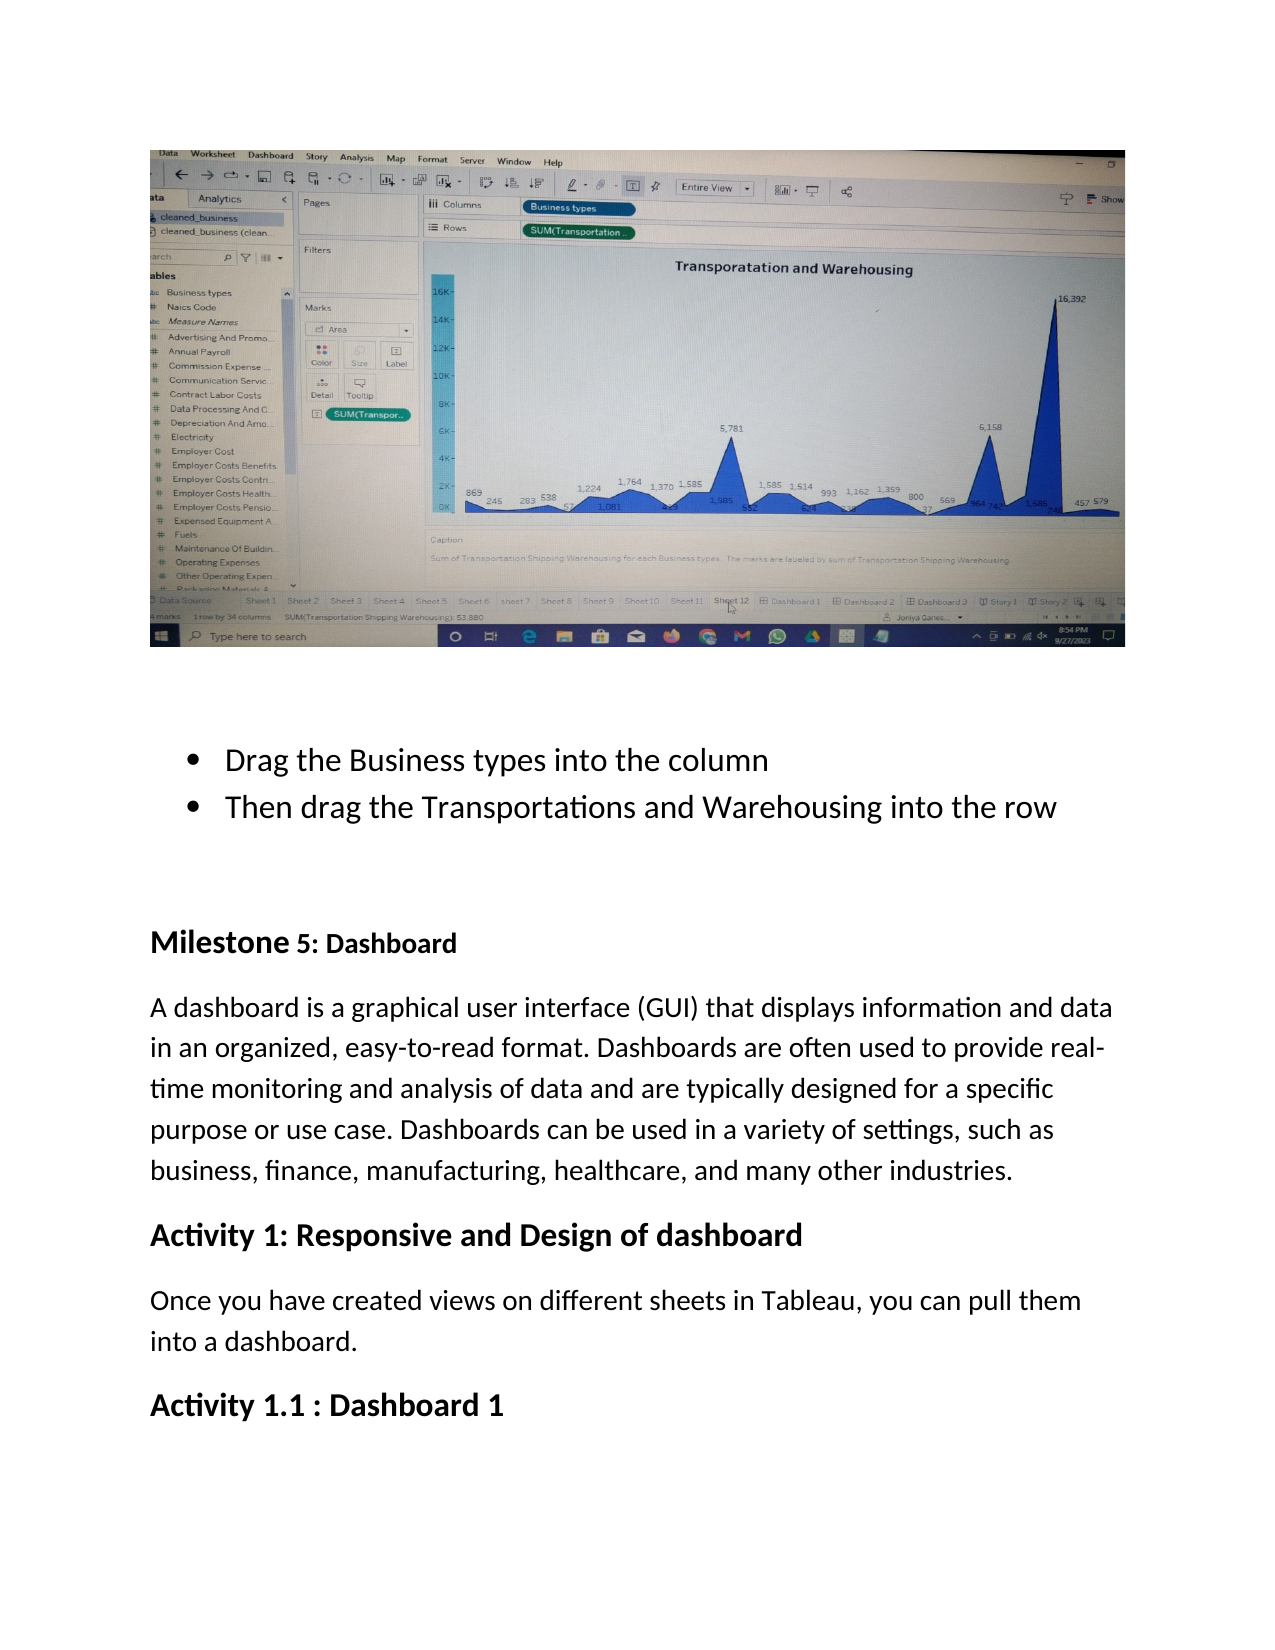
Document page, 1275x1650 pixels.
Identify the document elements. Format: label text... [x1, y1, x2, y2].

text A dashboard is a graphical user interface (GUI) that displays information and data in an organized, easy-to-read format. Dashboards are often used to provide real-time monitoring and analysis of data and are typically designed for a specific purpose or use case. Dashboards can be used in a variety of settings, such as business, finance, manufacturing, healthcare, and many other industries. [150, 989, 1125, 1188]
text Milestone 5: Dashboard [150, 921, 1125, 962]
text Activity 1: Responsive and Design of dashboard [150, 1214, 1125, 1255]
list Then drag the Transportations and Warehousing into the row [187, 786, 1125, 827]
text Once you have created views on different sheets in Tableau, you can pull them into a dashboard. [150, 1282, 1125, 1358]
text Activity 1.1 : Dashboard 1 [150, 1384, 1125, 1425]
list Drag the Business types into the column [187, 739, 1125, 780]
picture [150, 150, 1125, 647]
